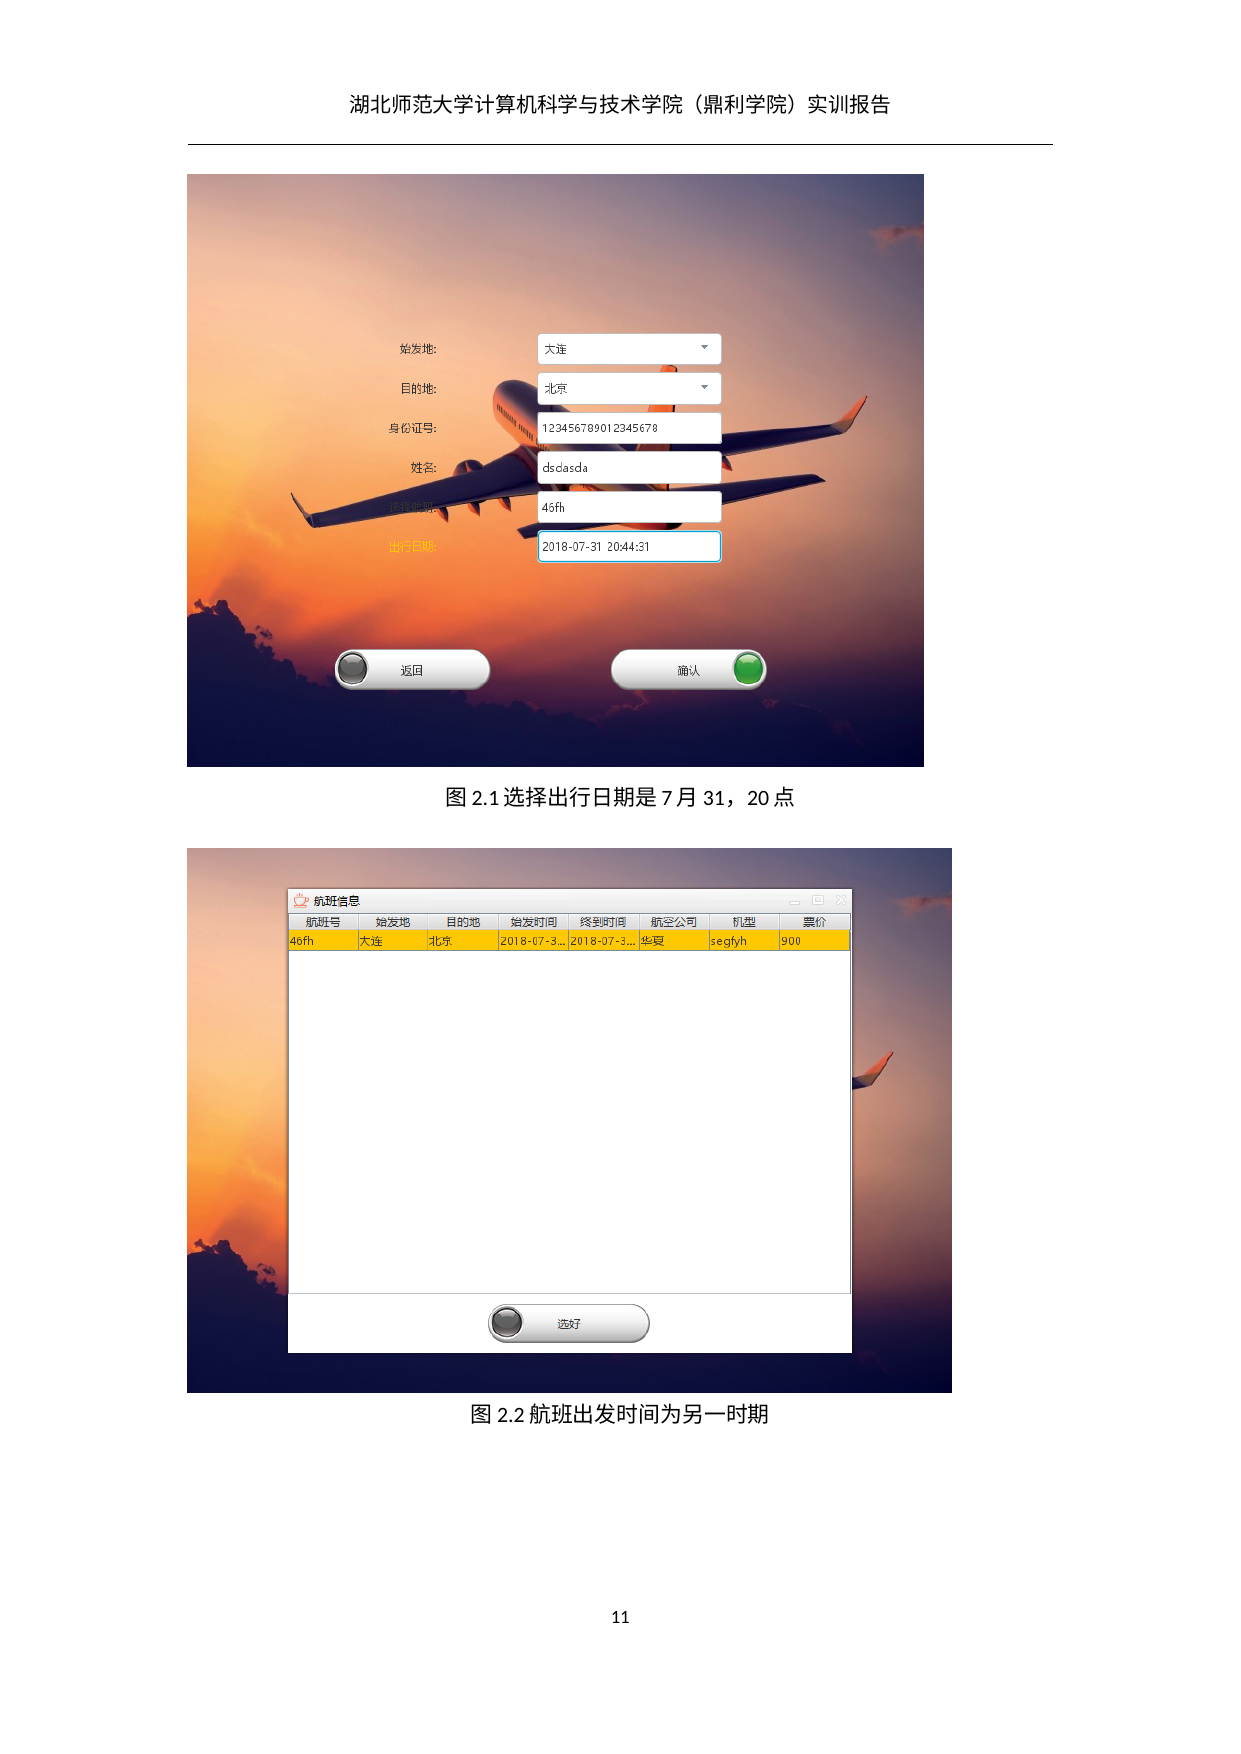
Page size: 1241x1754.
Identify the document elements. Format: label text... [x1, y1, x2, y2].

picture [187, 848, 952, 1393]
text 图2.2航班出发时间为另一时期 [187, 1397, 1053, 1429]
picture [187, 174, 924, 767]
text 图2.1选择出行日期是7月31，20点 [187, 779, 1053, 812]
